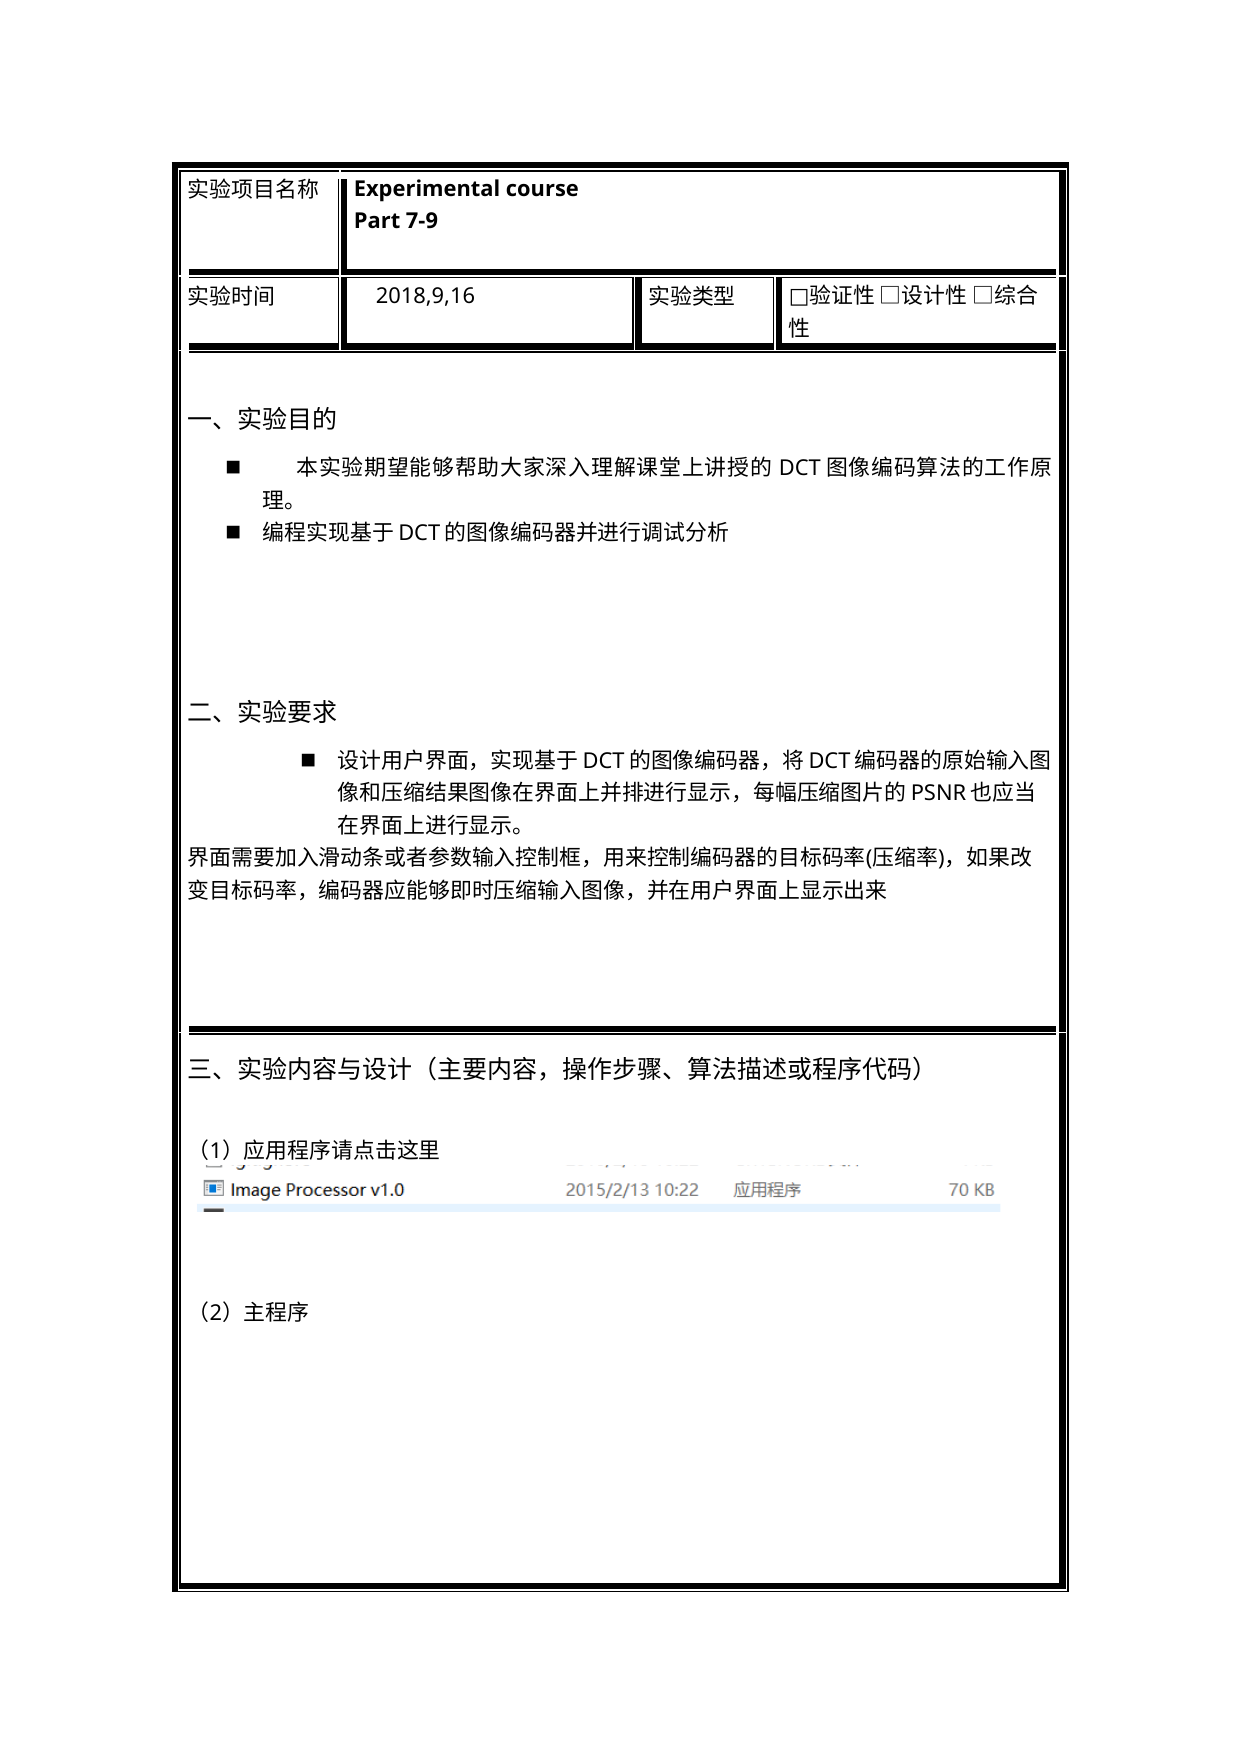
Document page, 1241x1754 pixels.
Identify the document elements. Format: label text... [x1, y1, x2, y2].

picture [187, 1165, 1053, 1212]
table_cell 实验时间 [178, 269, 342, 343]
table_cell 一、实验目的 本实验期望能够帮助大家深入理解课堂上讲授的DCT图像编码算法的工作原理。 编程实现基于DCT的图像编码器并进行调试分析 二、实验要求 设计用户界面，实现基于DCT的图像编码器，将DCT编码器的原始输入图像和压缩结果图像在界面上并排进行显示，每幅压缩图片的PSNR也应当在界面上进行显示。 界面需要加入滑动条或者参数输入控制框，用来控制编码器的目标码率(压缩率)，如果改变目标码率，编码器应能够即时压缩输入图像，并在用户界面上显示出来 [178, 343, 1064, 1026]
table_header 实验项目名称 [178, 168, 342, 269]
table_cell □验证性 □设计性 □综合性 [778, 269, 1064, 343]
table_header Experimental course Part 7-9 [343, 172, 1059, 269]
table_cell 实验类型 [642, 278, 773, 343]
table_cell 2018,9,16 [347, 278, 632, 343]
